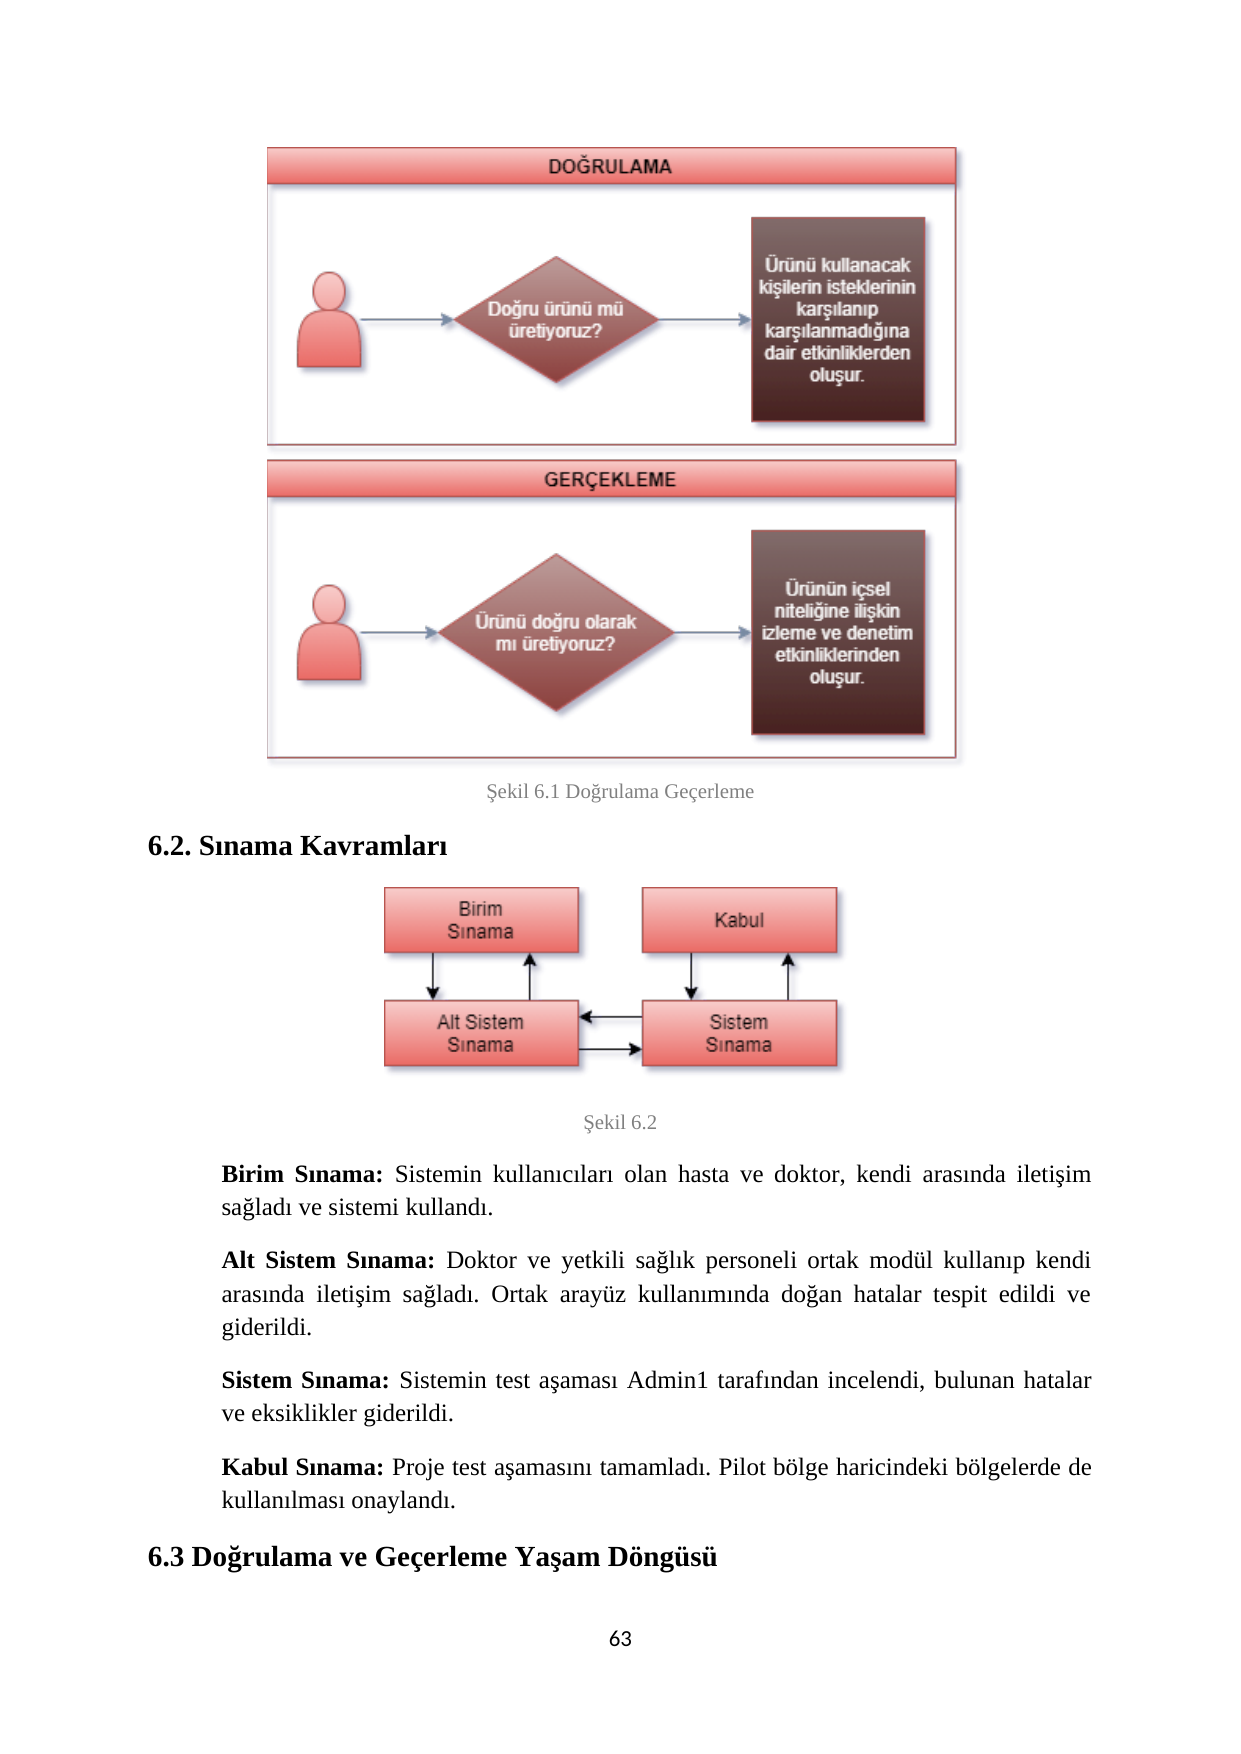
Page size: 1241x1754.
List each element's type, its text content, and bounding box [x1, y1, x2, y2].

text Alt Sistem Sınama: Doktor ve yetkili sağlık personeli ortak modül kullanıp kendi arasında iletişim sağladı. Ortak arayüz kullanımında doğan hatalar tespit edildi ve giderildi. [221, 1246, 1092, 1340]
text 6.2. Sınama Kavramları [148, 828, 1092, 861]
text Şekil 6.2 [148, 1110, 1092, 1134]
text Kabul Sınama: Proje test aşamasını tamamladı. Pilot bölge haricindeki bölgelerde de kullanılması onaylandı. [221, 1452, 1092, 1514]
text Birim Sınama: Sistemin kullanıcıları olan hasta ve doktor, kendi arasında iletişim sağladı ve sistemi kullandı. [221, 1159, 1092, 1221]
picture [267, 147, 974, 776]
text 6.3 Doğrulama ve Geçerleme Yaşam Döngüsü [148, 1539, 1092, 1573]
text Sistem Sınama: Sistemin test aşaması Admin1 tarafından incelendi, bulunan hatalar ve eksiklikler giderildi. [221, 1366, 1092, 1427]
picture [384, 887, 857, 1086]
